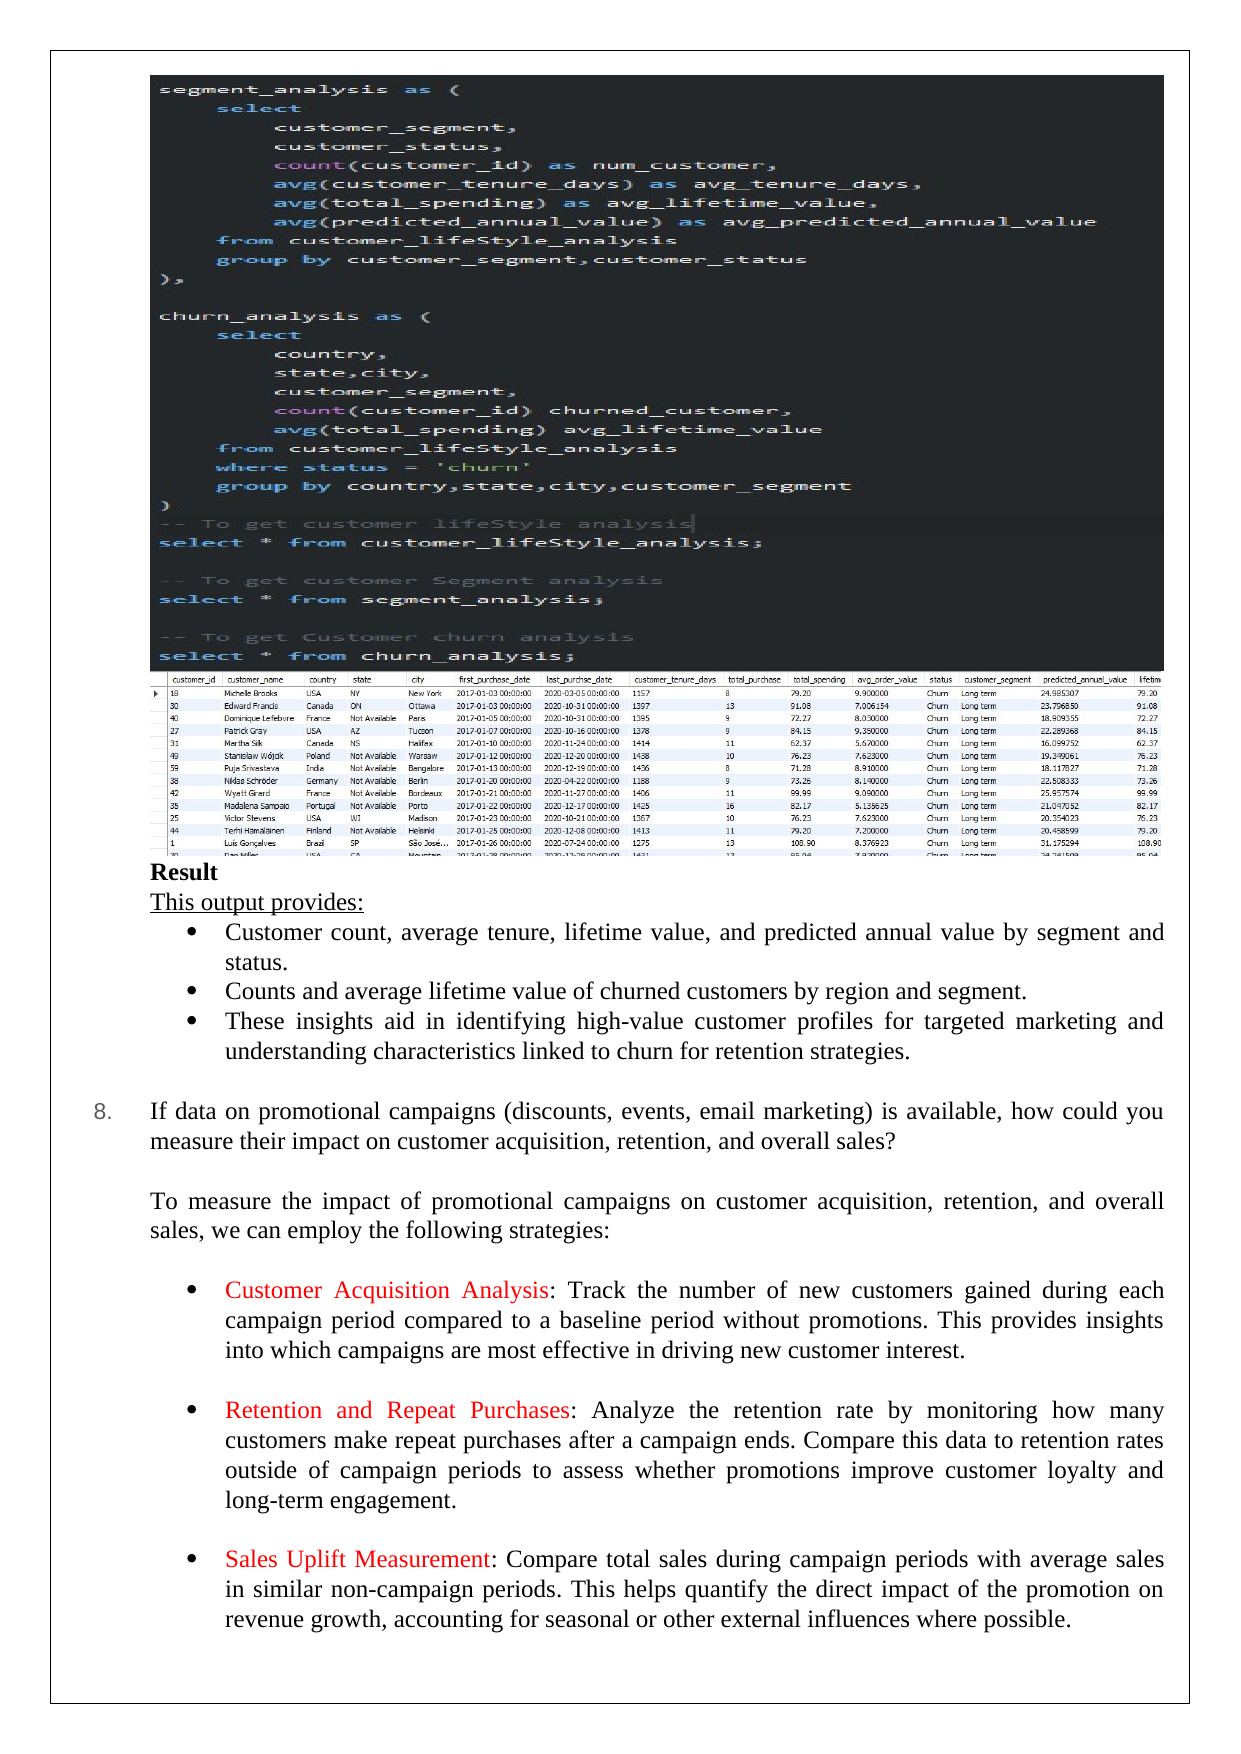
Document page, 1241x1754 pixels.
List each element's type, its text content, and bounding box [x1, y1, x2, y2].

list Customer Acquisition Analysis: Track the number of new customers gained during each campaign period compared to a baseline period without promotions. This provides insights into which campaigns are most effective in driving new customer interest. [187, 1275, 1165, 1364]
list If data on promotional campaigns (discounts, events, email marketing) is available, how could you measure their impact on customer acquisition, retention, and overall sales? [112, 1096, 1165, 1155]
list These insights aid in identifying high-value customer profiles for targeted marketing and understanding characteristics linked to churn for retention strategies. [187, 1006, 1165, 1065]
list Sales Uplift Measurement: Compare total sales during campaign periods with average sales in similar non-campaign periods. This helps quantify the direct impact of the promotion on revenue growth, accounting for seasonal or other external influences where possible. [187, 1544, 1165, 1633]
text This output provides: [150, 887, 1165, 916]
text To measure the impact of promotional campaigns on customer acquisition, retention, and overall sales, we can employ the following strategies: [150, 1186, 1165, 1244]
list Customer count, average tenure, lifetime value, and predicted annual value by segment and status. [187, 917, 1165, 975]
picture [150, 75, 1164, 856]
list Retention and Repeat Purchases: Analyze the retention rate by monitoring how many customers make repeat purchases after a campaign ends. Compare this data to retention rates outside of campaign periods to assess whether promotions improve customer loyalty and long-term engagement. [187, 1395, 1165, 1513]
list Counts and average lifetime value of churned customers by region and segment. [187, 976, 1165, 1005]
text Result [150, 857, 1165, 886]
